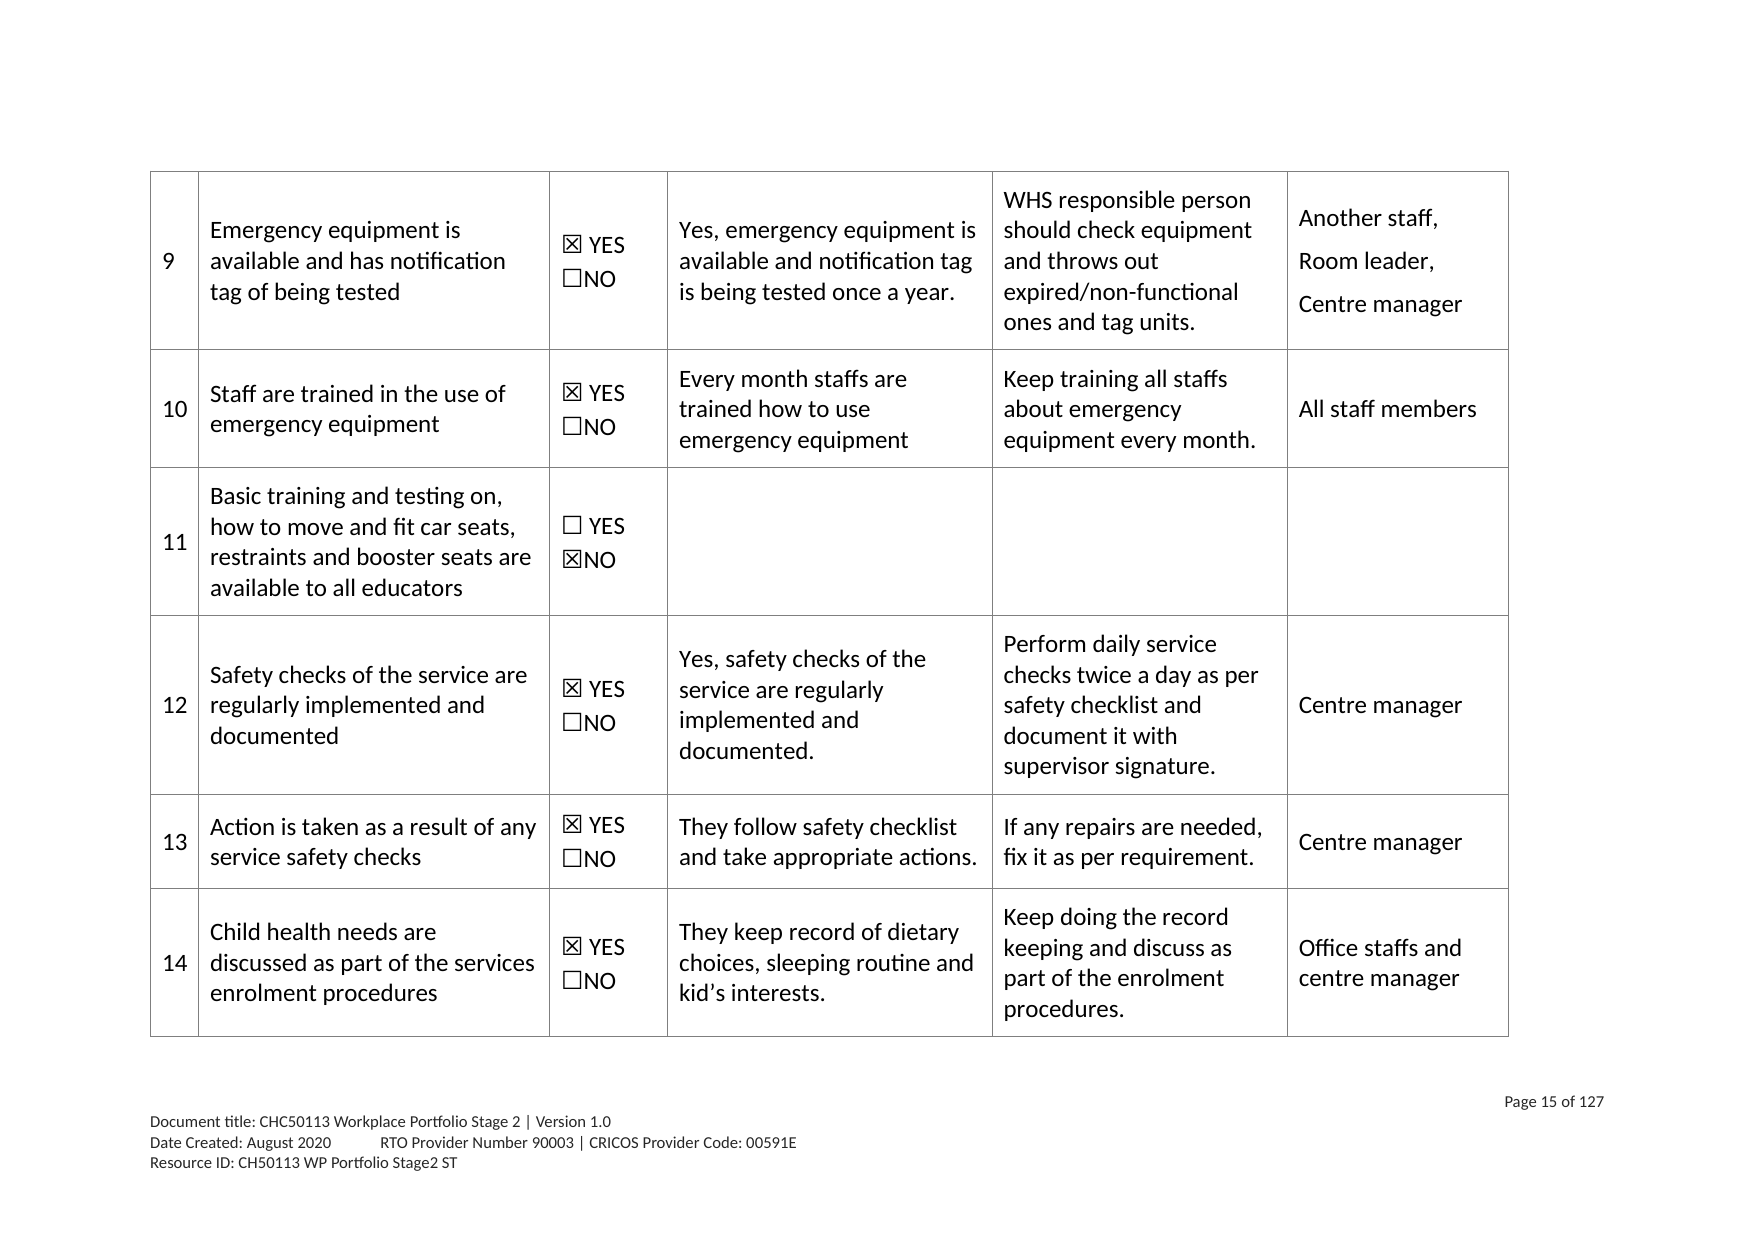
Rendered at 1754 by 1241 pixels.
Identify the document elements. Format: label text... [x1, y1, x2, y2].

table_cell Centre manager [1288, 616, 1508, 793]
table_cell Every month staffs are trained how to use emergency equipment [668, 350, 992, 467]
table_cell Basic training and testing on, how to move and fit car seats, restraints and booster seats are available to all educators [199, 468, 549, 615]
table_cell Safety checks of the service are regularly implemented and documented [199, 616, 549, 793]
table_cell YES NO [550, 172, 667, 349]
table_cell If any repairs are needed, fix it as per requirement. [993, 795, 1287, 888]
table_cell YES NO [550, 350, 667, 467]
table_cell YES NO [550, 616, 667, 793]
table_cell Yes, safety checks of the service are regularly implemented and documented. [668, 616, 992, 793]
table_cell Keep doing the record keeping and discuss as part of the enrolment procedures. [993, 889, 1287, 1036]
table_cell Keep training all staffs about emergency equipment every month. [993, 350, 1287, 467]
table_cell [993, 468, 1287, 615]
table_cell Yes, emergency equipment is available and notification tag is being tested once a year. [668, 172, 992, 349]
table_cell YES NO [550, 795, 667, 888]
table_cell Perform daily service checks twice a day as per safety checklist and document it with supervisor signature. [993, 616, 1287, 793]
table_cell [1288, 172, 1508, 349]
table_cell They keep record of dietary choices, sleeping routine and kid’s interests. [668, 889, 992, 1036]
table_cell 13 [151, 795, 198, 888]
table_cell [1288, 468, 1508, 615]
table_cell Office staffs and centre manager [1288, 889, 1508, 1036]
table_cell 14 [151, 889, 198, 1036]
table_cell YES NO [550, 468, 667, 615]
table_cell Child health needs are discussed as part of the services enrolment procedures [199, 889, 549, 1036]
table_cell Emergency equipment is available and has notification tag of being tested [199, 172, 549, 349]
table_cell 10 [151, 350, 198, 467]
table_cell They follow safety checklist and take appropriate actions. [668, 795, 992, 888]
table_cell Staff are trained in the use of emergency equipment [199, 350, 549, 467]
table_cell 11 [151, 468, 198, 615]
table_cell Centre manager [1288, 795, 1508, 888]
table_cell [668, 468, 992, 615]
table_cell 12 [151, 616, 198, 793]
table_cell All staff members [1288, 350, 1508, 467]
table_cell Action is taken as a result of any service safety checks [199, 795, 549, 888]
table_cell YES NO [550, 889, 667, 1036]
table_cell WHS responsible person should check equipment and throws out expired/non-functional ones and tag units. [993, 172, 1287, 349]
table_cell 9 [151, 172, 198, 349]
